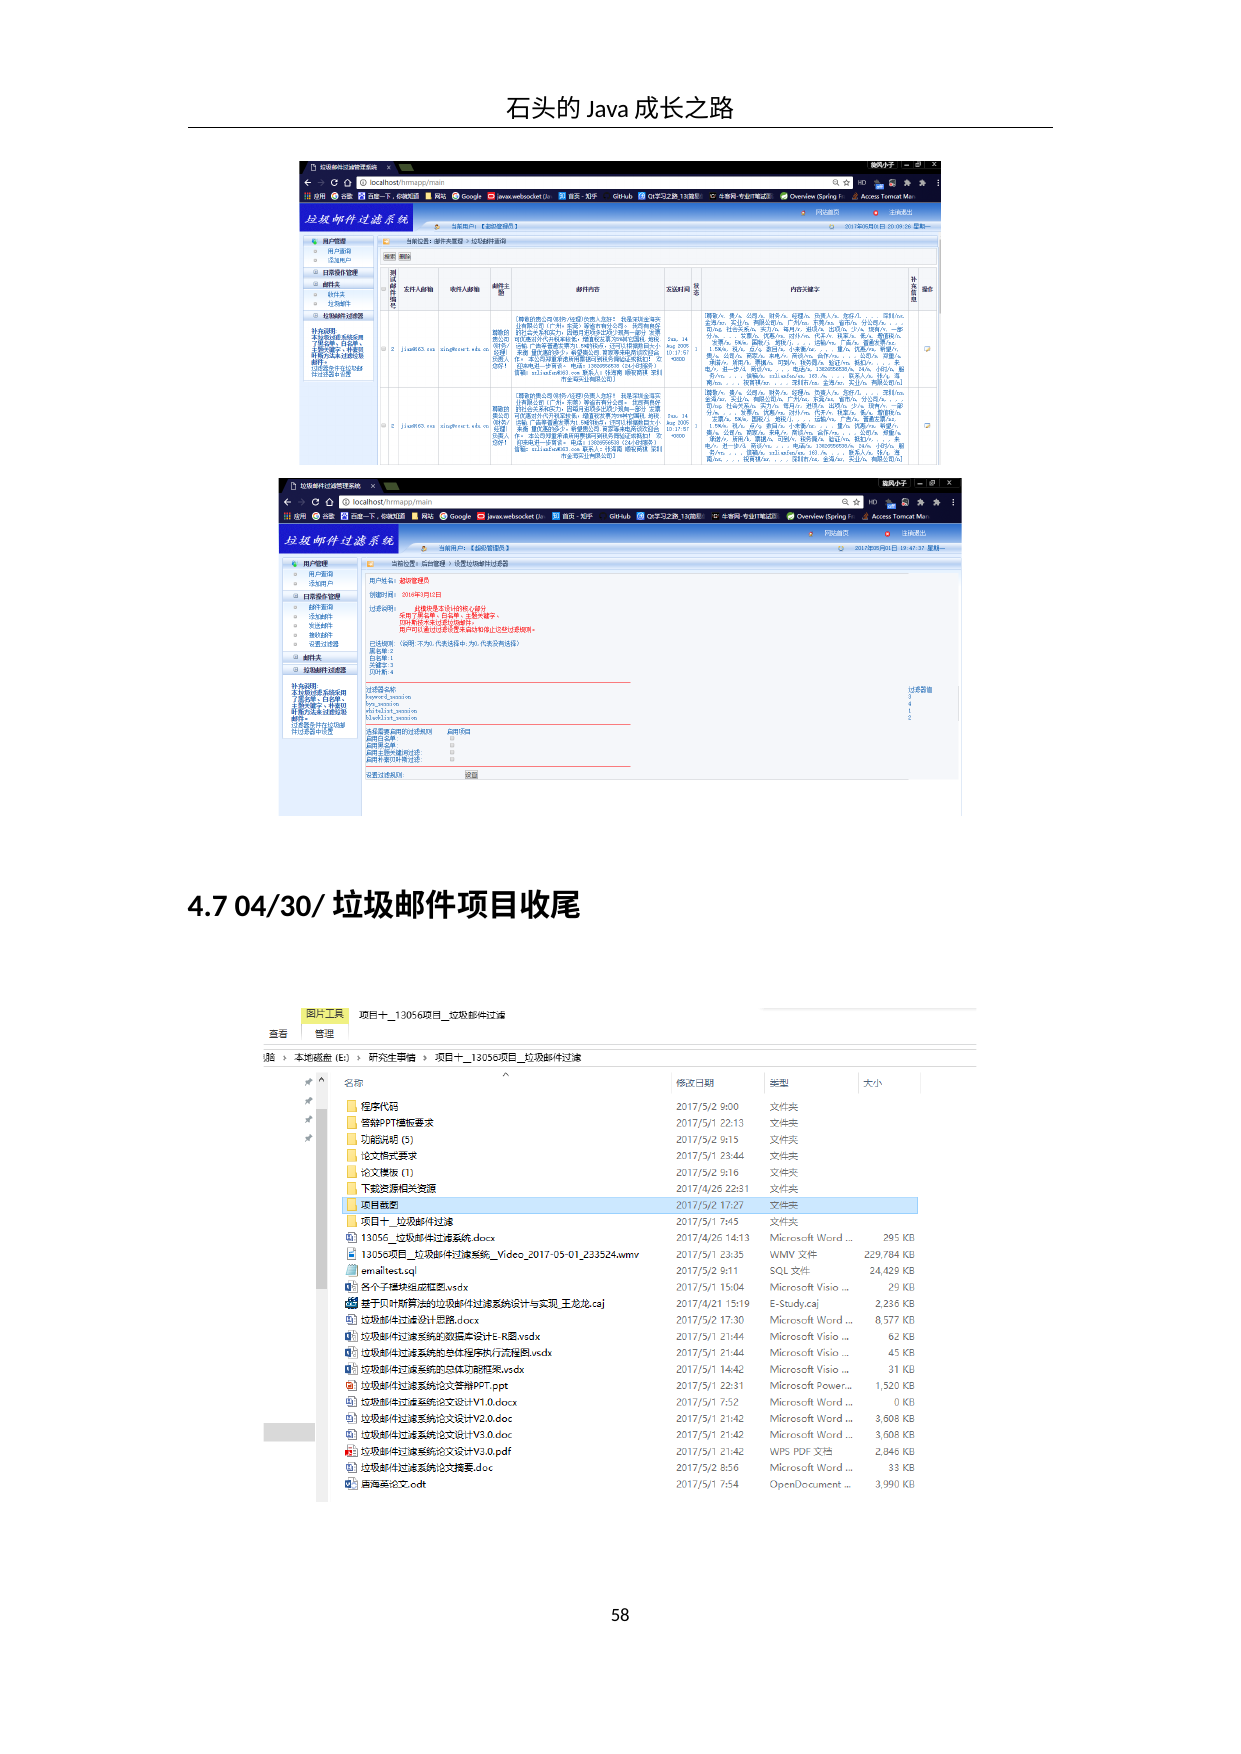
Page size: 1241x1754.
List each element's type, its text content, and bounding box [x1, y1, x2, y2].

picture [299, 161, 941, 465]
subtitle 4.7 04/30/ 垃圾邮件项目收尾 [187, 863, 1053, 942]
picture [278, 478, 962, 816]
picture [263, 1008, 977, 1502]
